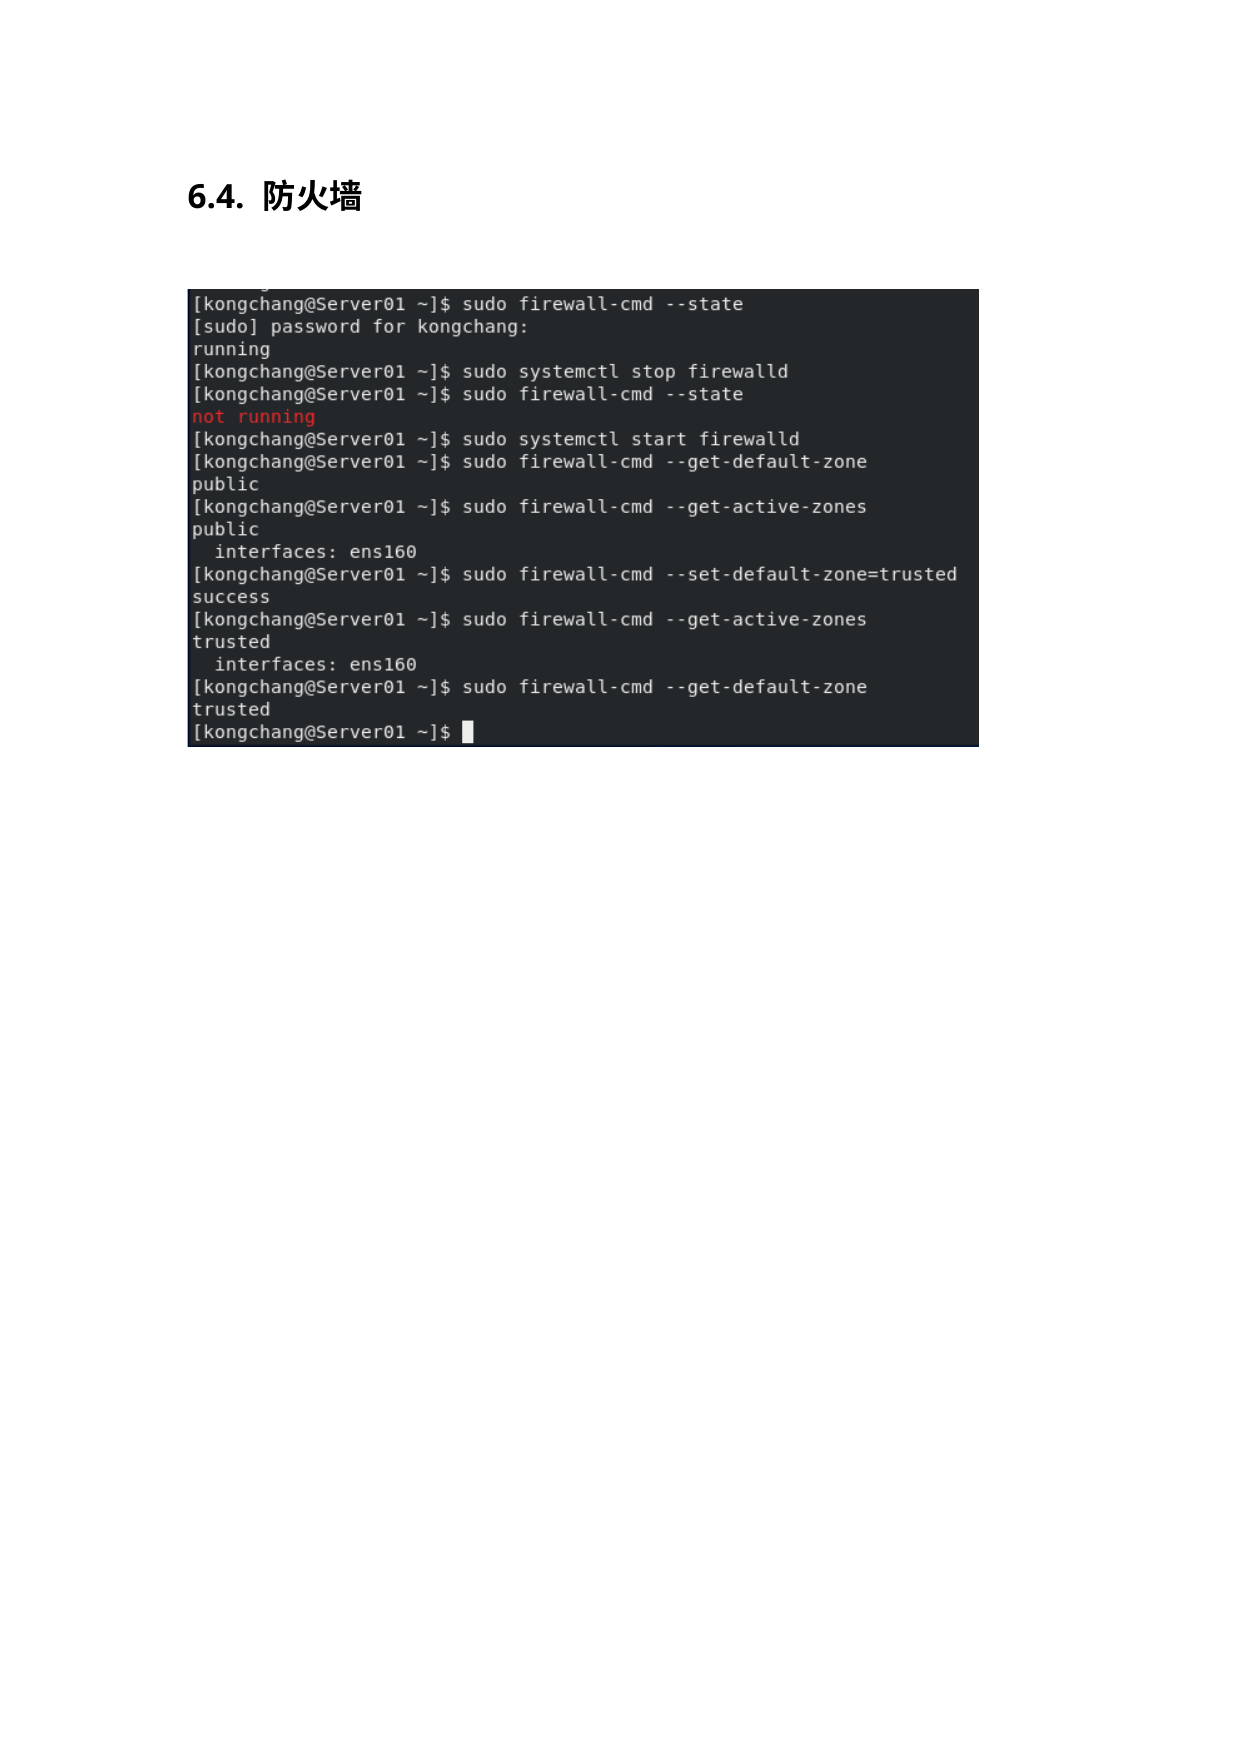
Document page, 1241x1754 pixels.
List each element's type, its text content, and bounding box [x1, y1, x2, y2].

picture [187, 289, 979, 747]
subtitle 防火墙 [187, 162, 1053, 227]
